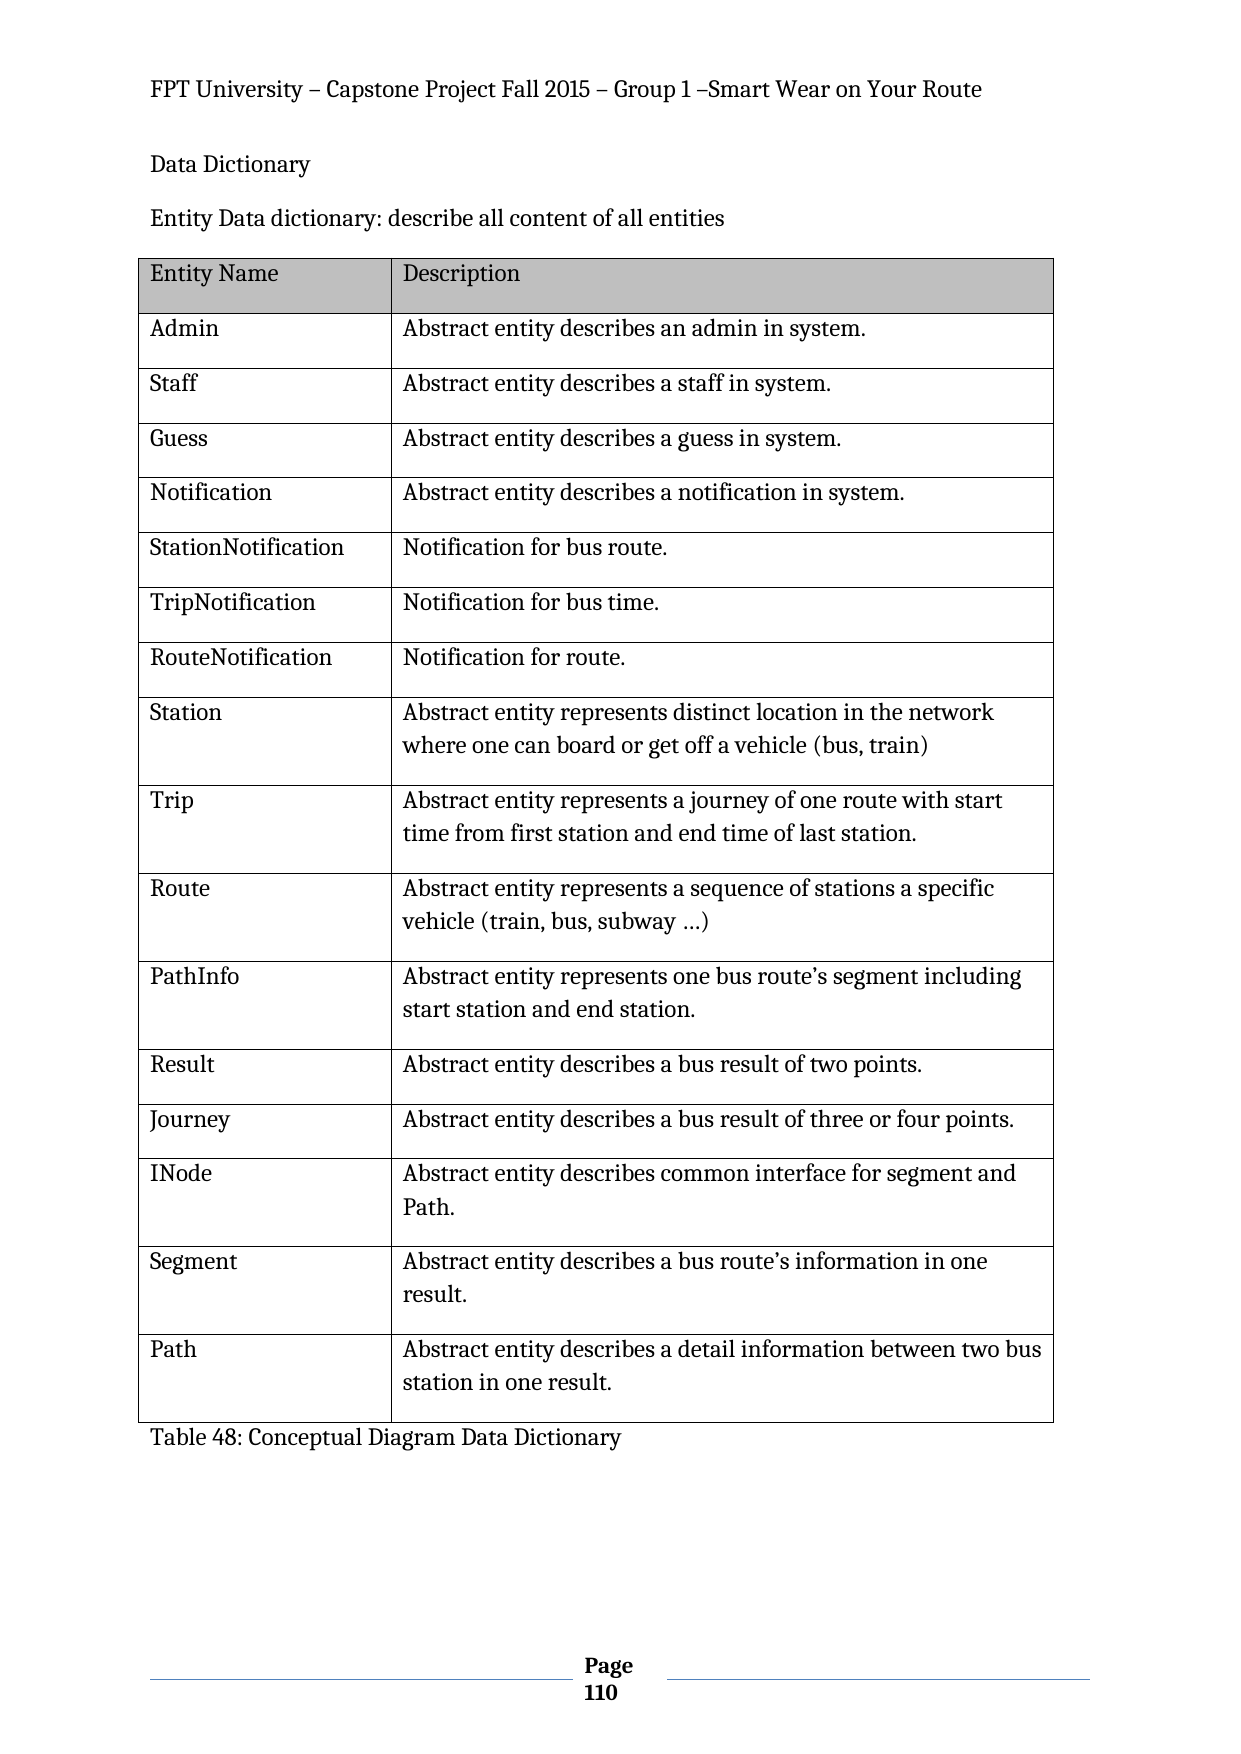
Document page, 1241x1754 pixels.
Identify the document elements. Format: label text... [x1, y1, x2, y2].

table_cell Path [139, 1335, 391, 1422]
table_cell Abstract entity describes a bus route’s information in one result. [392, 1247, 1053, 1334]
table_cell Abstract entity describes a bus result of three or four points. [392, 1105, 1053, 1158]
table_cell INode [139, 1159, 391, 1246]
table_cell Abstract entity describes a guess in system. [392, 424, 1053, 477]
table_cell Trip [139, 786, 391, 873]
table_cell PathInfo [139, 962, 391, 1048]
table_cell Notification [139, 478, 391, 532]
table_cell Route [139, 874, 391, 961]
table_cell Abstract entity describes a bus result of two points. [392, 1050, 1053, 1103]
table_cell Guess [139, 424, 391, 477]
table_cell Abstract entity represents distinct location in the network where one can board or get off a vehicle (bus, train) [392, 698, 1053, 785]
text Table 47: Conceptual Diagram Data Dictionary [150, 1423, 1090, 1452]
table_cell Segment [139, 1247, 391, 1334]
table_cell StationNotification [139, 533, 391, 587]
table_cell Abstract entity describes common interface for segment and Path. [392, 1159, 1053, 1246]
table_cell Description [392, 259, 1053, 313]
table_cell Abstract entity describes a detail information between two bus station in one result. [392, 1335, 1053, 1422]
table_cell Abstract entity represents a journey of one route with start time from first station and end time of last station. [392, 786, 1053, 873]
table_cell Journey [139, 1105, 391, 1158]
table_header Entity Data dictionary: describe all content of all entities [139, 204, 1053, 258]
table_cell Abstract entity describes an admin in system. [392, 314, 1053, 367]
table_cell Entity Name [139, 259, 391, 313]
table_cell Result [139, 1050, 391, 1103]
table_cell Abstract entity describes a staff in system. [392, 369, 1053, 422]
table_cell Abstract entity describes a notification in system. [392, 478, 1053, 532]
table_cell Notification for bus route. [392, 533, 1053, 587]
table_cell Admin [139, 314, 391, 367]
table_cell Station [139, 698, 391, 785]
table_cell Abstract entity represents one bus route’s segment including start station and end station. [392, 962, 1053, 1048]
table_cell RouteNotification [139, 643, 391, 697]
table_cell Notification for bus time. [392, 588, 1053, 642]
text Data Dictionary [150, 150, 1090, 179]
table_cell Staff [139, 369, 391, 422]
table_cell TripNotification [139, 588, 391, 642]
table_cell Notification for route. [392, 643, 1053, 697]
table_cell Abstract entity represents a sequence of stations a specific vehicle (train, bus, subway …) [392, 874, 1053, 961]
